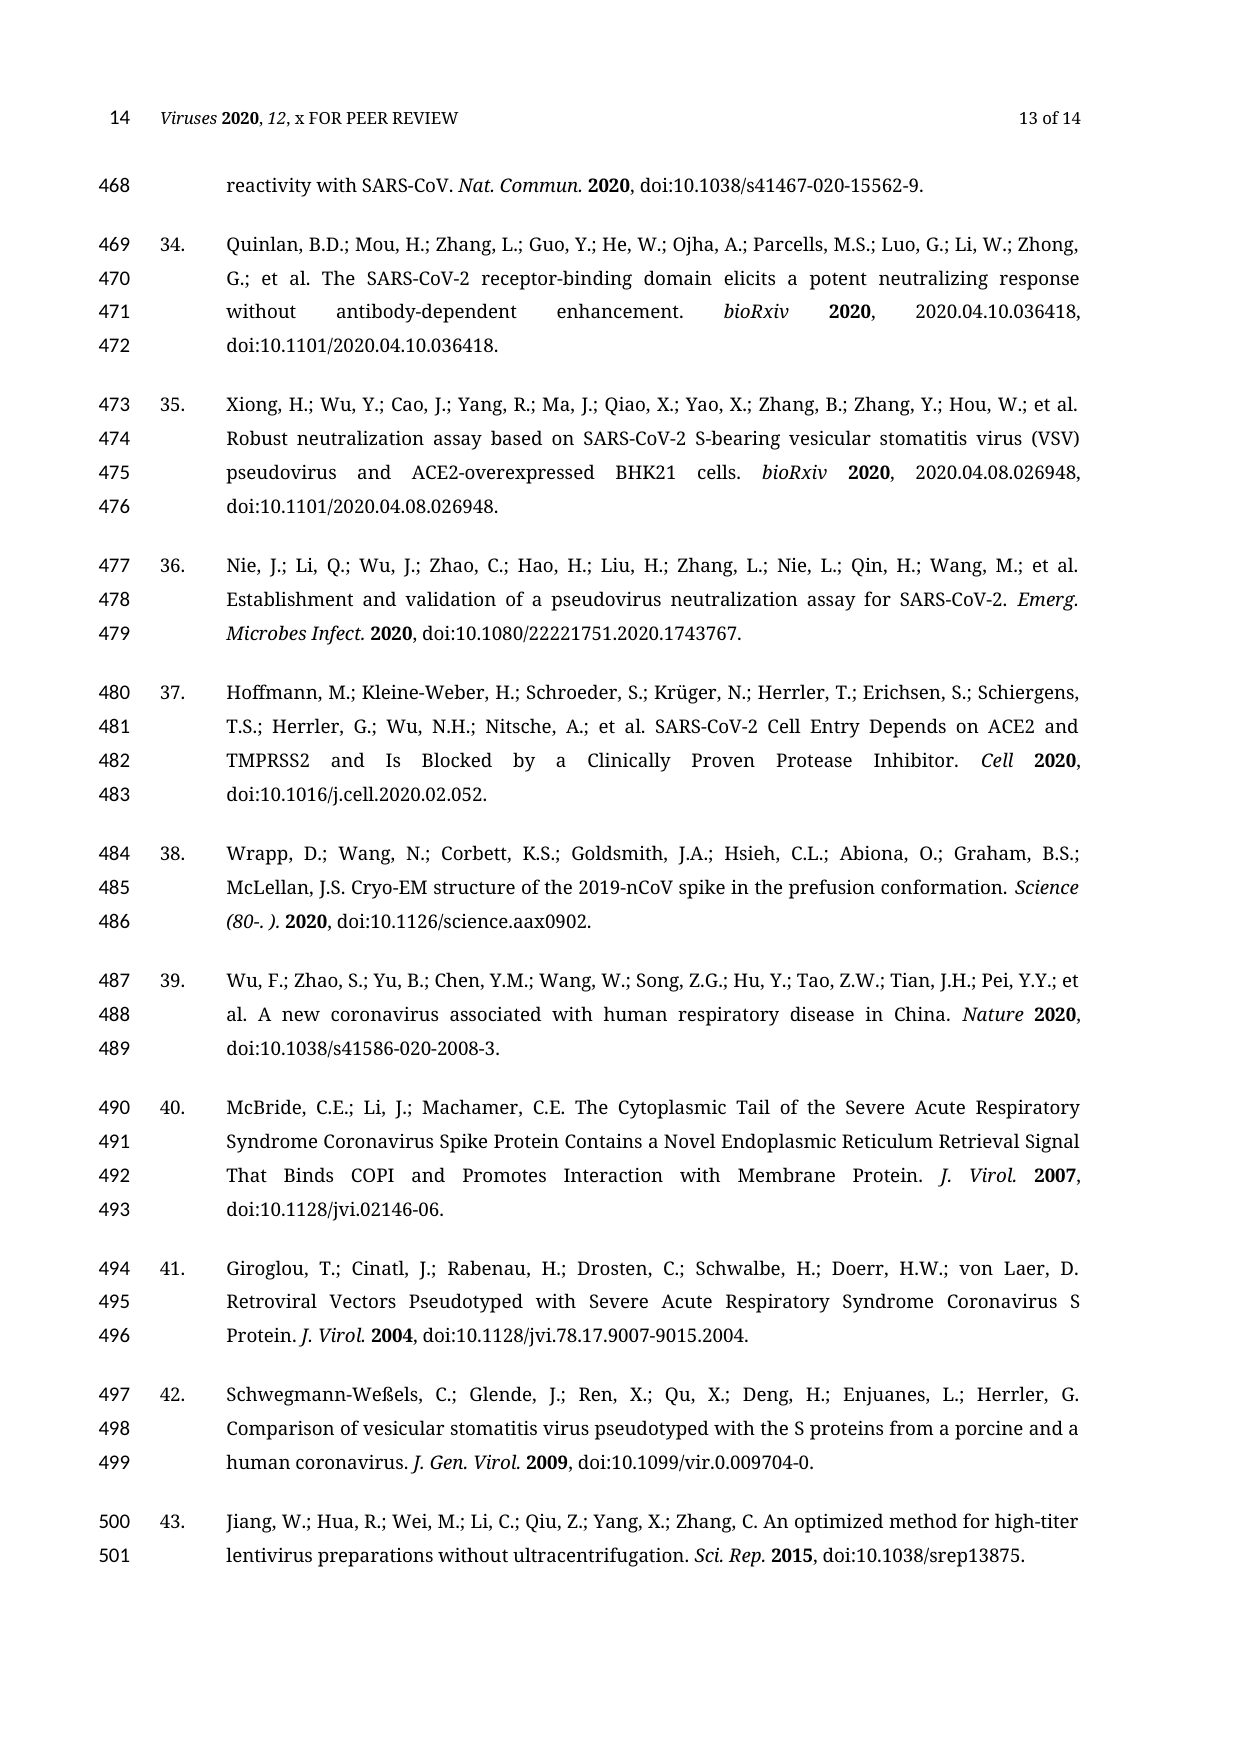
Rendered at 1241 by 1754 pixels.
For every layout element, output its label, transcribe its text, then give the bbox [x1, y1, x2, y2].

text 38. Wrapp, D.; Wang, N.; Corbett, K.S.; Goldsmith, J.A.; Hsieh, C.L.; Abiona, O.; Graham, B.S.; McLellan, J.S. Cryo-EM structure of the 2019-nCoV spike in the prefusion conformation. Science (80-. ). 2020, doi:10.1126/science.aax0902. [159, 836, 1081, 938]
text 41. Giroglou, T.; Cinatl, J.; Rabenau, H.; Drosten, C.; Schwalbe, H.; Doerr, H.W.; von Laer, D. Retroviral Vectors Pseudotyped with Severe Acute Respiratory Syndrome Coronavirus S Protein. J. Virol. 2004, doi:10.1128/jvi.78.17.9007-9015.2004. [159, 1251, 1081, 1352]
text 39. Wu, F.; Zhao, S.; Yu, B.; Chen, Y.M.; Wang, W.; Song, Z.G.; Hu, Y.; Tao, Z.W.; Tian, J.H.; Pei, Y.Y.; et al. A new coronavirus associated with human respiratory disease in China. Nature 2020, doi:10.1038/s41586-020-2008-3. [159, 963, 1081, 1065]
text 35. Xiong, H.; Wu, Y.; Cao, J.; Yang, R.; Ma, J.; Qiao, X.; Yao, X.; Zhang, B.; Zhang, Y.; Hou, W.; et al. Robust neutralization assay based on SARS-CoV-2 S-bearing vesicular stomatitis virus (VSV) pseudovirus and ACE2-overexpressed BHK21 cells. bioRxiv 2020, 2020.04.08.026948, doi:10.1101/2020.04.08.026948. [159, 387, 1081, 523]
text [159, 168, 1081, 202]
text 43. Jiang, W.; Hua, R.; Wei, M.; Li, C.; Qiu, Z.; Yang, X.; Zhang, C. An optimized method for high-titer lentivirus preparations without ultracentrifugation. Sci. Rep. 2015, doi:10.1038/srep13875. [159, 1504, 1081, 1572]
text 34. Quinlan, B.D.; Mou, H.; Zhang, L.; Guo, Y.; He, W.; Ojha, A.; Parcells, M.S.; Luo, G.; Li, W.; Zhong, G.; et al. The SARS-CoV-2 receptor-binding domain elicits a potent neutralizing response without antibody-dependent enhancement. bioRxiv 2020, 2020.04.10.036418, doi:10.1101/2020.04.10.036418. [159, 227, 1081, 362]
text 42. Schwegmann-Weßels, C.; Glende, J.; Ren, X.; Qu, X.; Deng, H.; Enjuanes, L.; Herrler, G. Comparison of vesicular stomatitis virus pseudotyped with the S proteins from a porcine and a human coronavirus. J. Gen. Virol. 2009, doi:10.1099/vir.0.009704-0. [159, 1377, 1081, 1479]
text 36. Nie, J.; Li, Q.; Wu, J.; Zhao, C.; Hao, H.; Liu, H.; Zhang, L.; Nie, L.; Qin, H.; Wang, M.; et al. Establishment and validation of a pseudovirus neutralization assay for SARS-CoV-2. Emerg. Microbes Infect. 2020, doi:10.1080/22221751.2020.1743767. [159, 548, 1081, 650]
text 37. Hoffmann, M.; Kleine-Weber, H.; Schroeder, S.; Krüger, N.; Herrler, T.; Erichsen, S.; Schiergens, T.S.; Herrler, G.; Wu, N.H.; Nitsche, A.; et al. SARS-CoV-2 Cell Entry Depends on ACE2 and TMPRSS2 and Is Blocked by a Clinically Proven Protease Inhibitor. Cell 2020, doi:10.1016/j.cell.2020.02.052. [159, 675, 1081, 811]
text 40. McBride, C.E.; Li, J.; Machamer, C.E. The Cytoplasmic Tail of the Severe Acute Respiratory Syndrome Coronavirus Spike Protein Contains a Novel Endoplasmic Reticulum Retrieval Signal That Binds COPI and Promotes Interaction with Membrane Protein. J. Virol. 2007, doi:10.1128/jvi.02146-06. [159, 1090, 1081, 1226]
